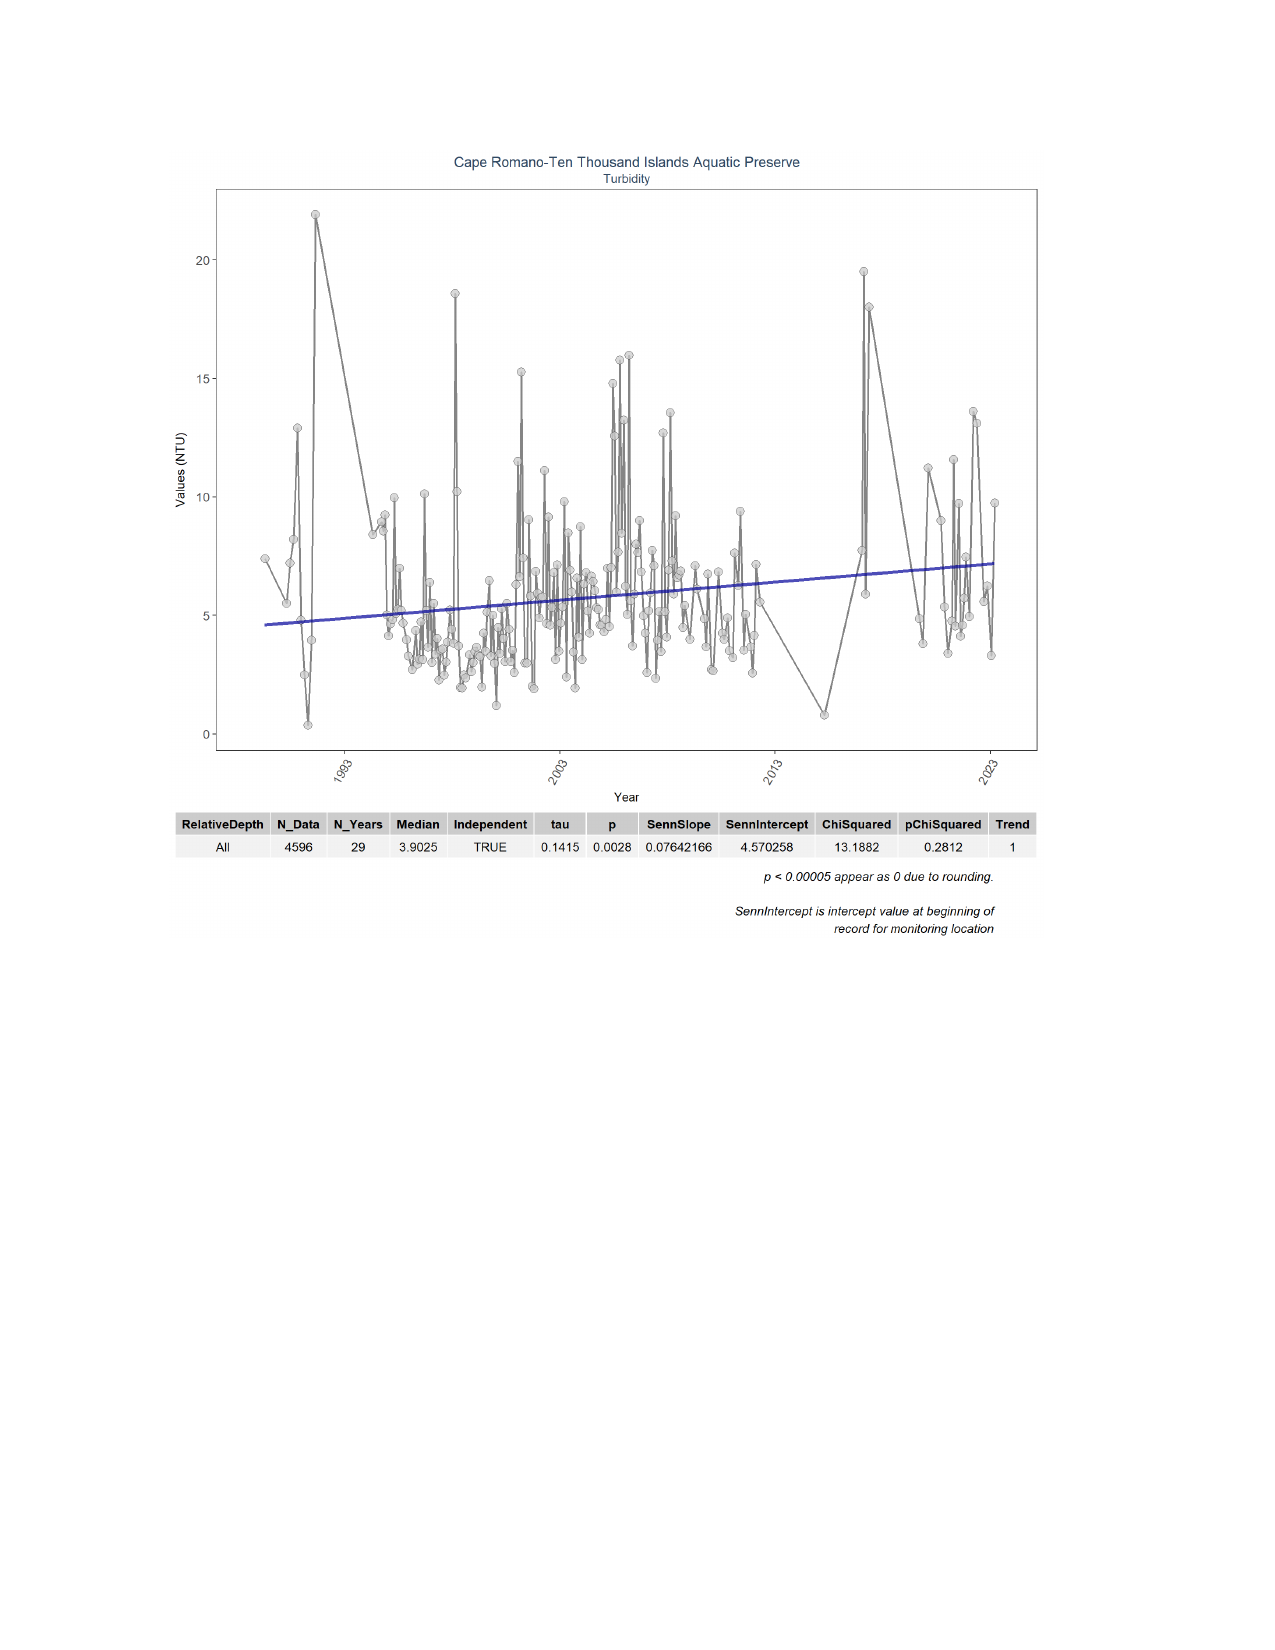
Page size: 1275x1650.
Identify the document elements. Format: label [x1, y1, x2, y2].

picture [168, 150, 1044, 938]
